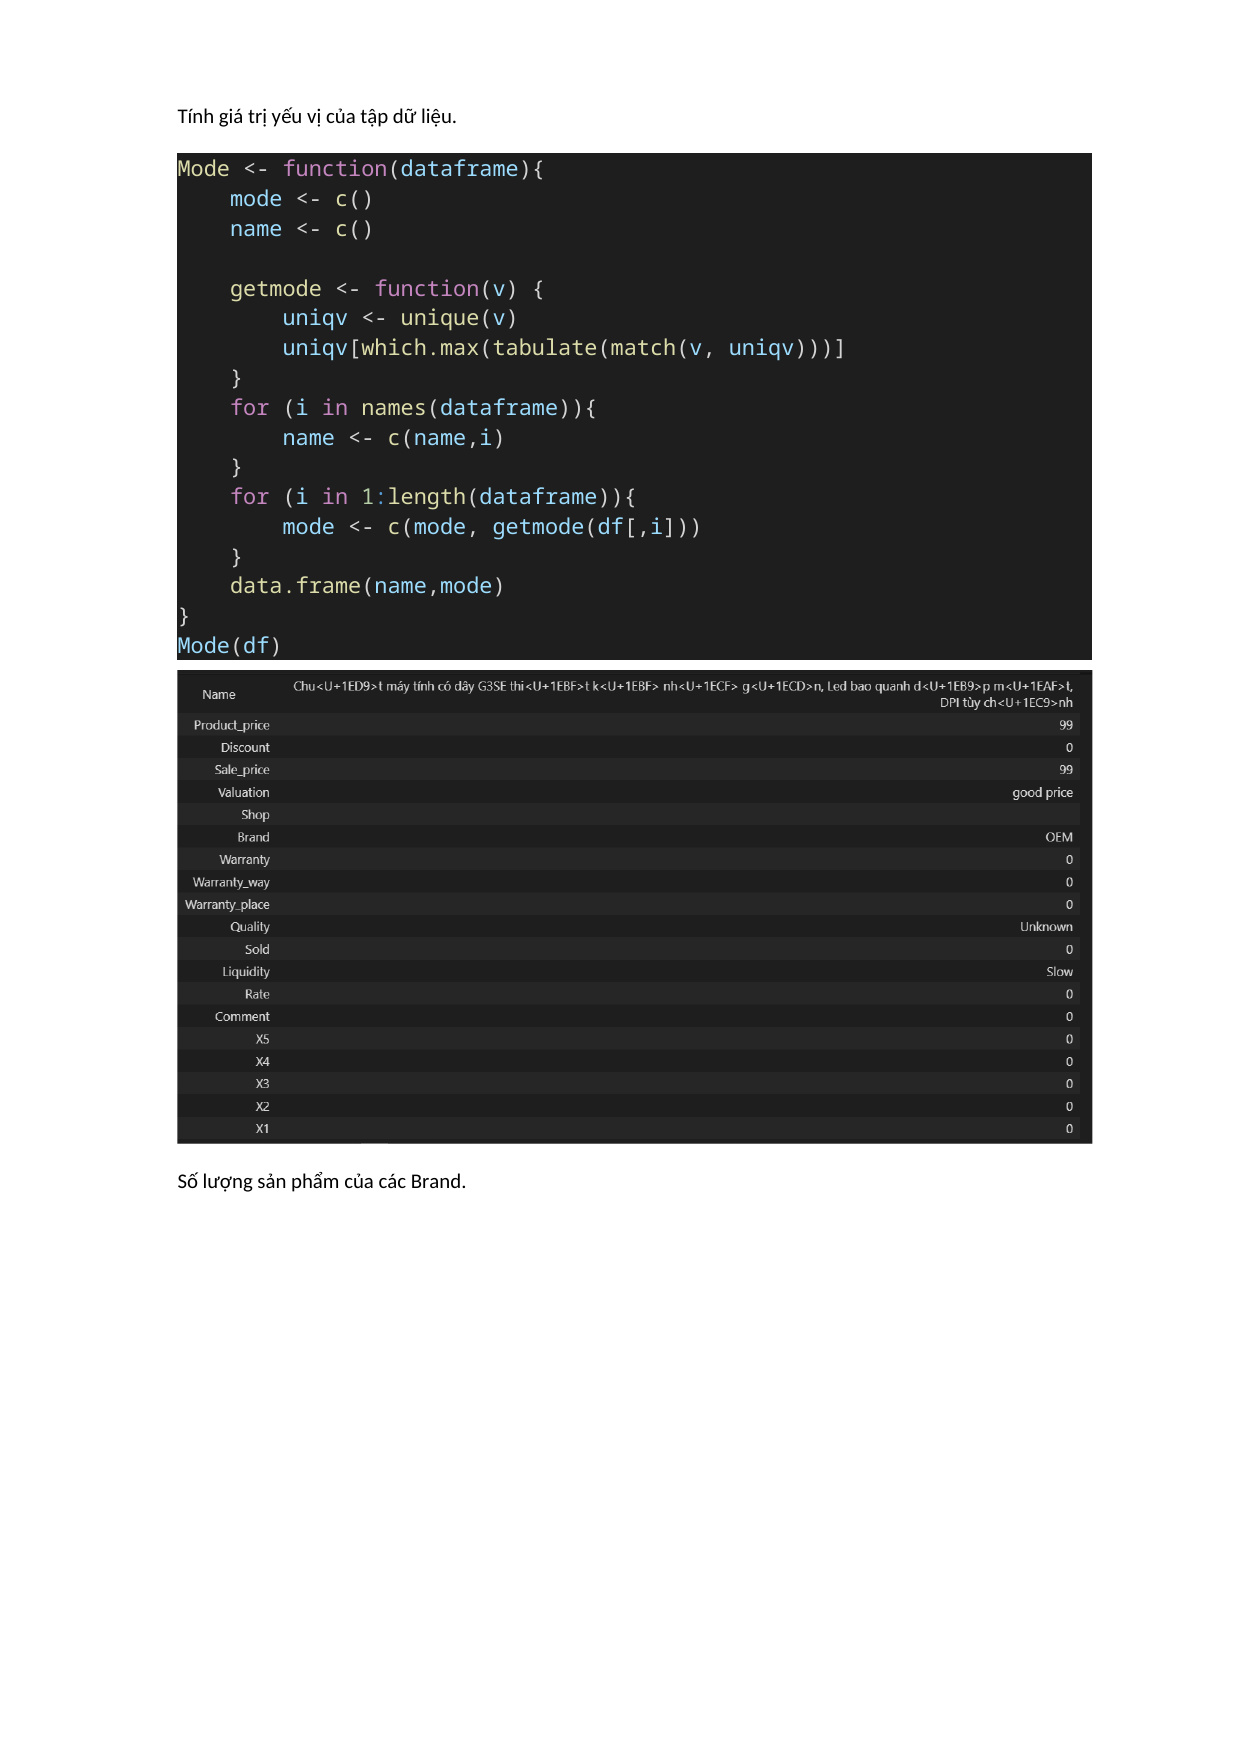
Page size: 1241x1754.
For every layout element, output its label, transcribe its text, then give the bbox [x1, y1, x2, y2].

text uniqv[which.max(tabulate(match(v, uniqv)))] [177, 332, 1092, 362]
text getmode <- function(v) { [177, 273, 1092, 302]
text } [177, 600, 1092, 630]
text uniqv <- unique(v) [177, 302, 1092, 332]
text name <- c() [177, 213, 1092, 243]
text } [177, 541, 1092, 571]
text name <- c(name,i) [177, 422, 1092, 451]
text Mode <- function(dataframe){ [177, 153, 1092, 183]
picture [177, 670, 1093, 1144]
text data.frame(name,mode) [177, 571, 1092, 600]
text mode <- c(mode, getmode(df[,i])) [177, 511, 1092, 541]
text Số lượng sản phẩm của các Brand. [177, 1169, 1092, 1194]
text Mode(df) [177, 630, 1092, 660]
text for (i in names(dataframe)){ [177, 392, 1092, 422]
text Tính giá trị yếu vị của tập dữ liệu. [177, 103, 1092, 129]
text mode <- c() [177, 183, 1092, 213]
text } [177, 451, 1092, 481]
text for (i in 1:length(dataframe)){ [177, 481, 1092, 511]
text } [177, 362, 1092, 392]
